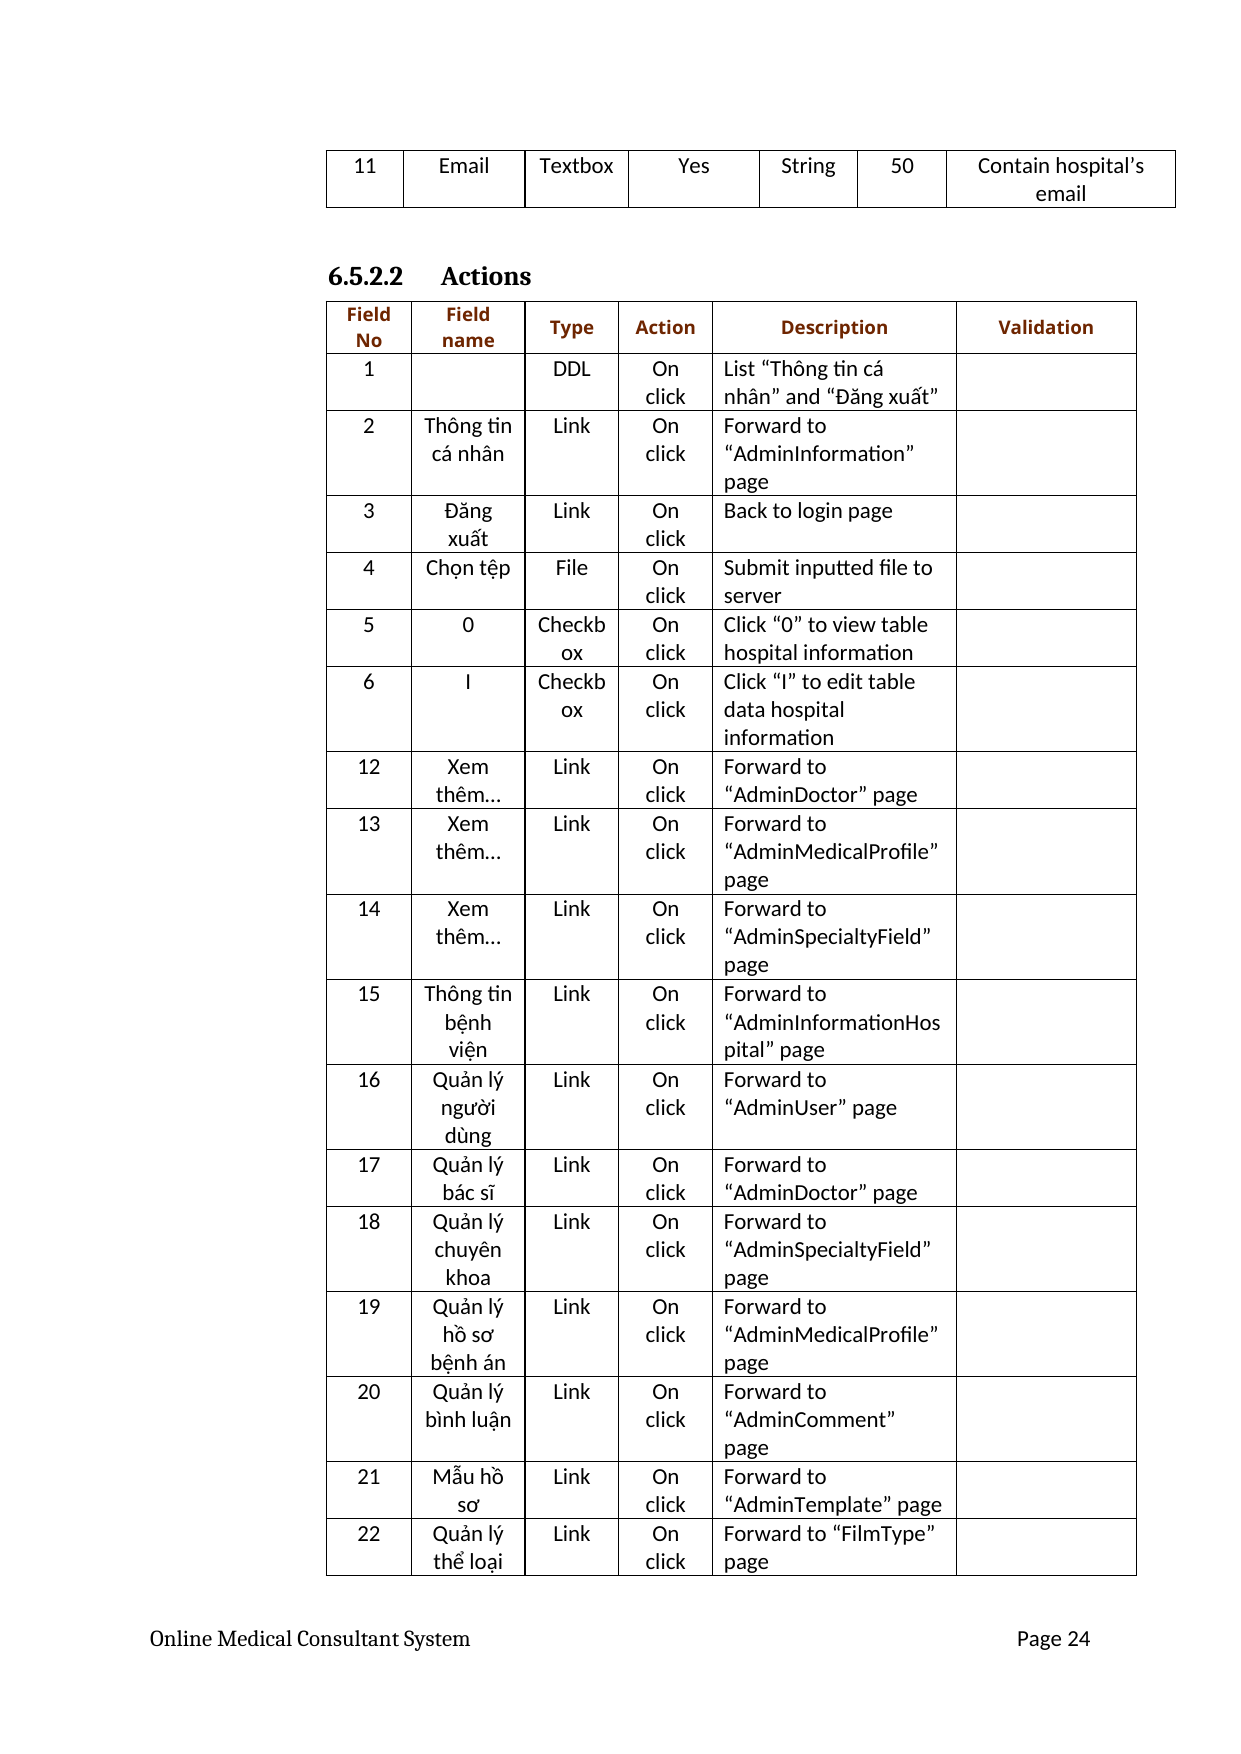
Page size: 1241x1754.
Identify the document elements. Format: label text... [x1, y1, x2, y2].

table_cell 13 [327, 809, 411, 893]
table_cell Textbox [526, 151, 628, 207]
table_cell [957, 1207, 1136, 1291]
table_cell [957, 980, 1136, 1064]
table_cell Contain hospital’s email [947, 151, 1175, 207]
table_cell Chọn tệp [412, 553, 524, 609]
table_cell [957, 1462, 1136, 1518]
table_cell Click “I” to edit table data hospital information [713, 667, 956, 751]
table_cell Link [526, 1519, 618, 1575]
table_cell 16 [327, 1065, 411, 1149]
table_cell [957, 496, 1136, 552]
table_cell 11 [327, 151, 403, 207]
table_cell Quản lý bình luận [412, 1377, 524, 1461]
table_cell On click [619, 496, 712, 552]
table_cell On click [619, 752, 712, 808]
table_cell On click [619, 1065, 712, 1149]
table_header Field name [412, 302, 524, 353]
table_cell [957, 895, 1136, 978]
table_cell Link [526, 809, 618, 893]
table_cell 14 [327, 895, 411, 978]
table_cell [957, 1150, 1136, 1206]
table_cell Submit inputted file to server [713, 553, 956, 609]
table_cell On click [619, 895, 712, 978]
table_cell 21 [327, 1462, 411, 1518]
table_cell [957, 411, 1136, 495]
table_cell Forward to “AdminSpecialtyField” page [713, 1207, 956, 1291]
table_cell 5 [327, 610, 411, 666]
table_cell [957, 610, 1136, 666]
table_cell 4 [327, 553, 411, 609]
table_cell On click [619, 1462, 712, 1518]
table_cell [957, 1292, 1136, 1376]
table_cell Xem thêm… [412, 895, 524, 978]
table_cell On click [619, 809, 712, 893]
table_header Type [526, 302, 618, 353]
table_cell 3 [327, 496, 411, 552]
table_cell Thông tin cá nhân [412, 411, 524, 495]
table_cell I [412, 667, 524, 751]
table_header Description [713, 302, 956, 353]
table_cell Link [526, 895, 618, 978]
table_cell DDL [526, 354, 618, 410]
table_cell 1 [327, 354, 411, 410]
table_cell 20 [327, 1377, 411, 1461]
table_cell Link [526, 496, 618, 552]
table_cell [957, 1065, 1136, 1149]
table_cell Xem thêm… [412, 752, 524, 808]
table_cell [957, 809, 1136, 893]
table_cell [957, 667, 1136, 751]
table_cell Forward to “AdminSpecialtyField” page [713, 895, 956, 978]
table_cell On click [619, 1292, 712, 1376]
table_cell Mẫu hồ sơ [412, 1462, 524, 1518]
table_cell Forward to “AdminUser” page [713, 1065, 956, 1149]
table_cell Link [526, 1150, 618, 1206]
table_cell 19 [327, 1292, 411, 1376]
table_cell [957, 1519, 1136, 1575]
table_cell Click “0” to view table hospital information [713, 610, 956, 666]
table_cell Back to login page [713, 496, 956, 552]
table_cell Yes [629, 151, 759, 207]
table_cell On click [619, 1377, 712, 1461]
table_header Validation [957, 302, 1136, 353]
table_cell 15 [327, 980, 411, 1064]
table_cell Link [526, 1292, 618, 1376]
table_cell 50 [858, 151, 946, 207]
table_cell [957, 1377, 1136, 1461]
table_cell Checkbox [526, 610, 618, 666]
table_cell Quản lý người dùng [412, 1065, 524, 1149]
table_cell 22 [327, 1519, 411, 1575]
table_cell On click [619, 667, 712, 751]
table_cell Đăng xuất [412, 496, 524, 552]
table_cell [412, 354, 524, 410]
table_cell On click [619, 1150, 712, 1206]
table_cell 6 [327, 667, 411, 751]
table_cell Checkbox [526, 667, 618, 751]
table_header Field No [327, 302, 411, 353]
table_cell 2 [327, 411, 411, 495]
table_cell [412, 1519, 524, 1575]
table_cell Forward to “AdminInformationHospital” page [713, 980, 956, 1064]
subtitle Actions [328, 261, 1090, 292]
table_cell On click [619, 553, 712, 609]
table_cell [957, 553, 1136, 609]
table_cell Quản lý bác sĩ [412, 1150, 524, 1206]
table_cell [957, 354, 1136, 410]
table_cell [713, 1519, 956, 1575]
table_cell Link [526, 1462, 618, 1518]
table_cell Link [526, 1065, 618, 1149]
table_cell String [760, 151, 857, 207]
table_cell Forward to “AdminMedicalProfile” page [713, 809, 956, 893]
table_cell Forward to “AdminDoctor” page [713, 1150, 956, 1206]
table_cell 12 [327, 752, 411, 808]
table_cell Forward to “AdminDoctor” page [713, 752, 956, 808]
table_cell Link [526, 411, 618, 495]
table_cell Forward to “AdminMedicalProfile” page [713, 1292, 956, 1376]
table_cell Quản lý chuyên khoa [412, 1207, 524, 1291]
table_cell On click [619, 1207, 712, 1291]
table_cell On click [619, 354, 712, 410]
table_cell Xem thêm… [412, 809, 524, 893]
table_cell Quản lý hồ sơ bệnh án [412, 1292, 524, 1376]
table_cell [957, 752, 1136, 808]
table_cell On click [619, 980, 712, 1064]
table_cell Link [526, 1377, 618, 1461]
table_header Action [619, 302, 712, 353]
table_cell Forward to “AdminTemplate” page [713, 1462, 956, 1518]
table_cell Thông tin bệnh viện [412, 980, 524, 1064]
table_cell Email [404, 151, 524, 207]
table_cell Link [526, 752, 618, 808]
table_cell Link [526, 980, 618, 1064]
table_cell On click [619, 1519, 712, 1575]
table_cell Forward to “AdminComment” page [713, 1377, 956, 1461]
table_cell File [526, 553, 618, 609]
table_cell List “Thông tin cá nhân” and “Đăng xuất” [713, 354, 956, 410]
table_cell On click [619, 610, 712, 666]
table_cell Link [526, 1207, 618, 1291]
table_cell Forward to “AdminInformation” page [713, 411, 956, 495]
table_cell 17 [327, 1150, 411, 1206]
table_cell On click [619, 411, 712, 495]
table_cell 18 [327, 1207, 411, 1291]
table_cell 0 [412, 610, 524, 666]
